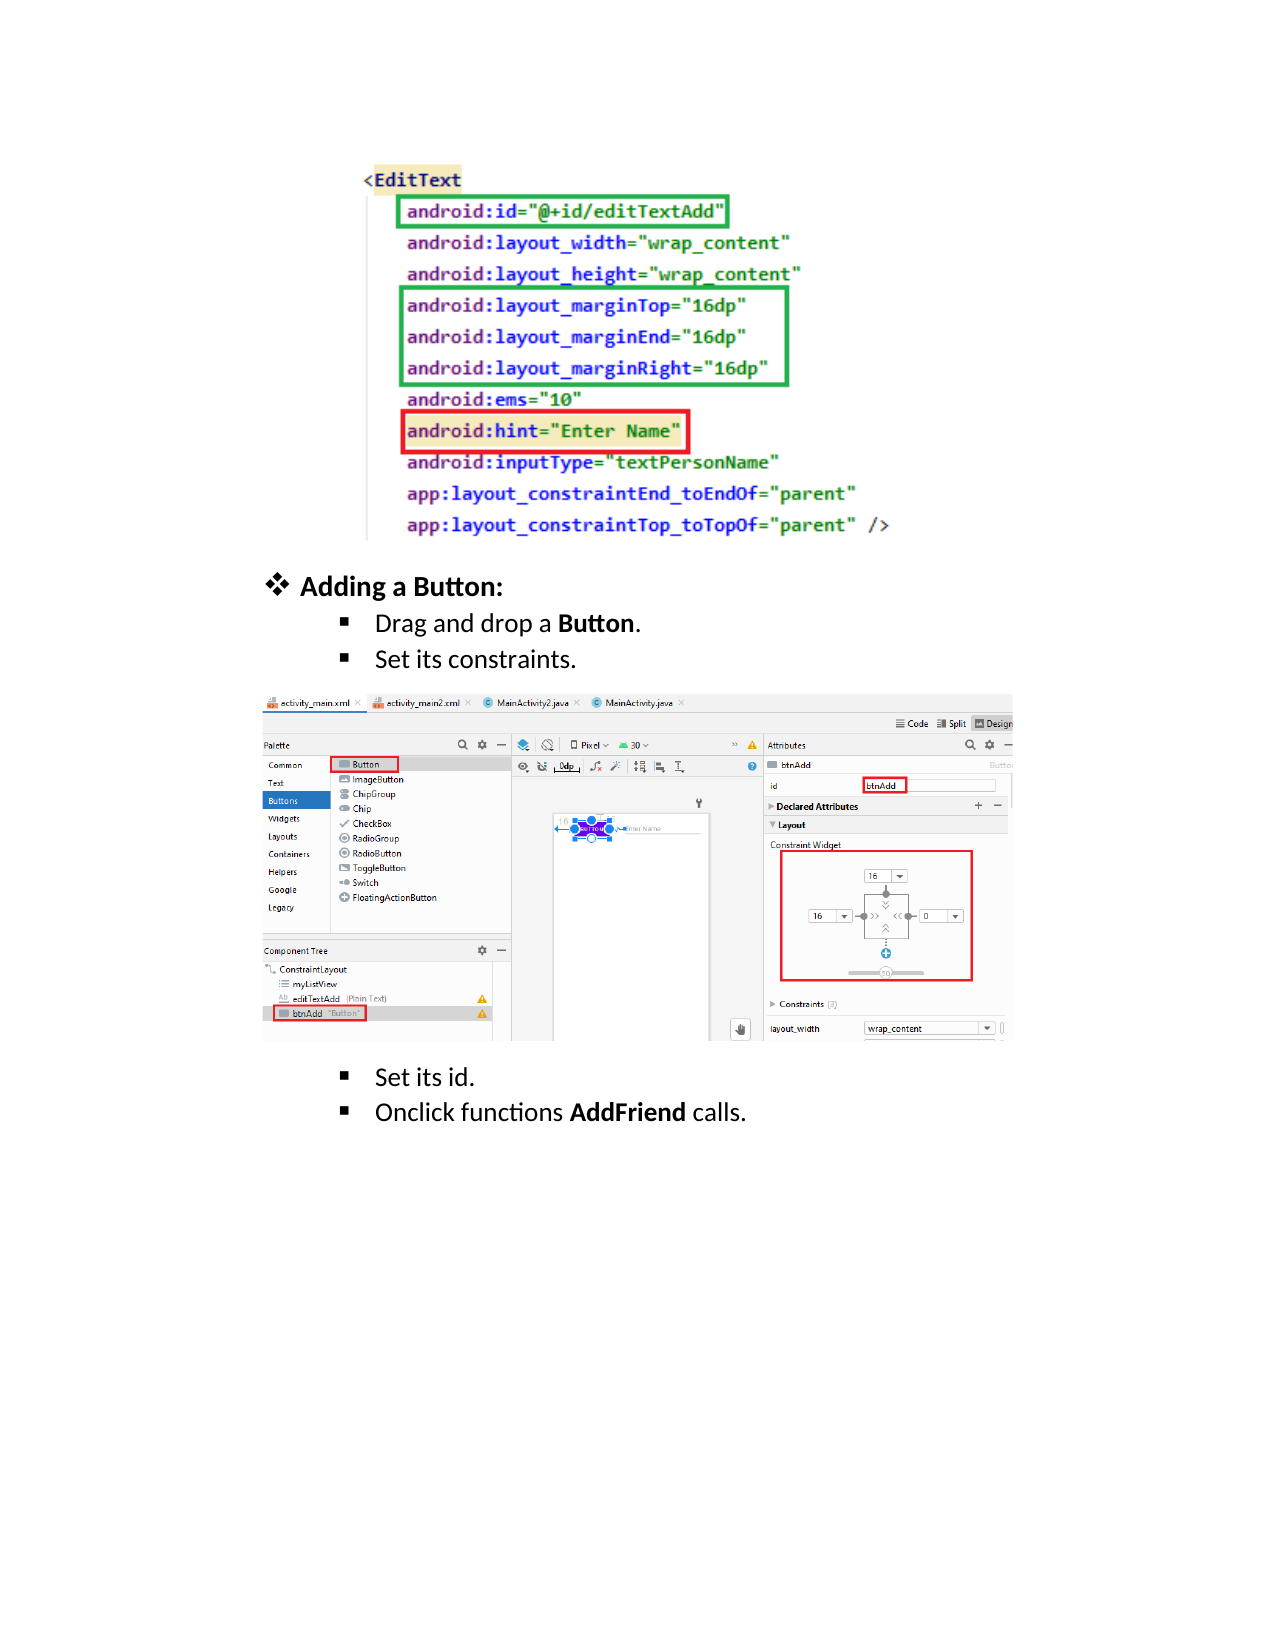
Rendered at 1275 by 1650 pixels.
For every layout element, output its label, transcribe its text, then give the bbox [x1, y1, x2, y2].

list Set its constraints. [337, 642, 1125, 675]
picture [346, 150, 929, 566]
list Adding a Button: [262, 568, 1125, 603]
picture [262, 694, 1013, 1041]
list Drag and drop a Button. [337, 606, 1125, 639]
list Onclick functions AddFriend calls. [337, 1096, 1125, 1128]
list Set its id. [337, 1060, 1125, 1093]
